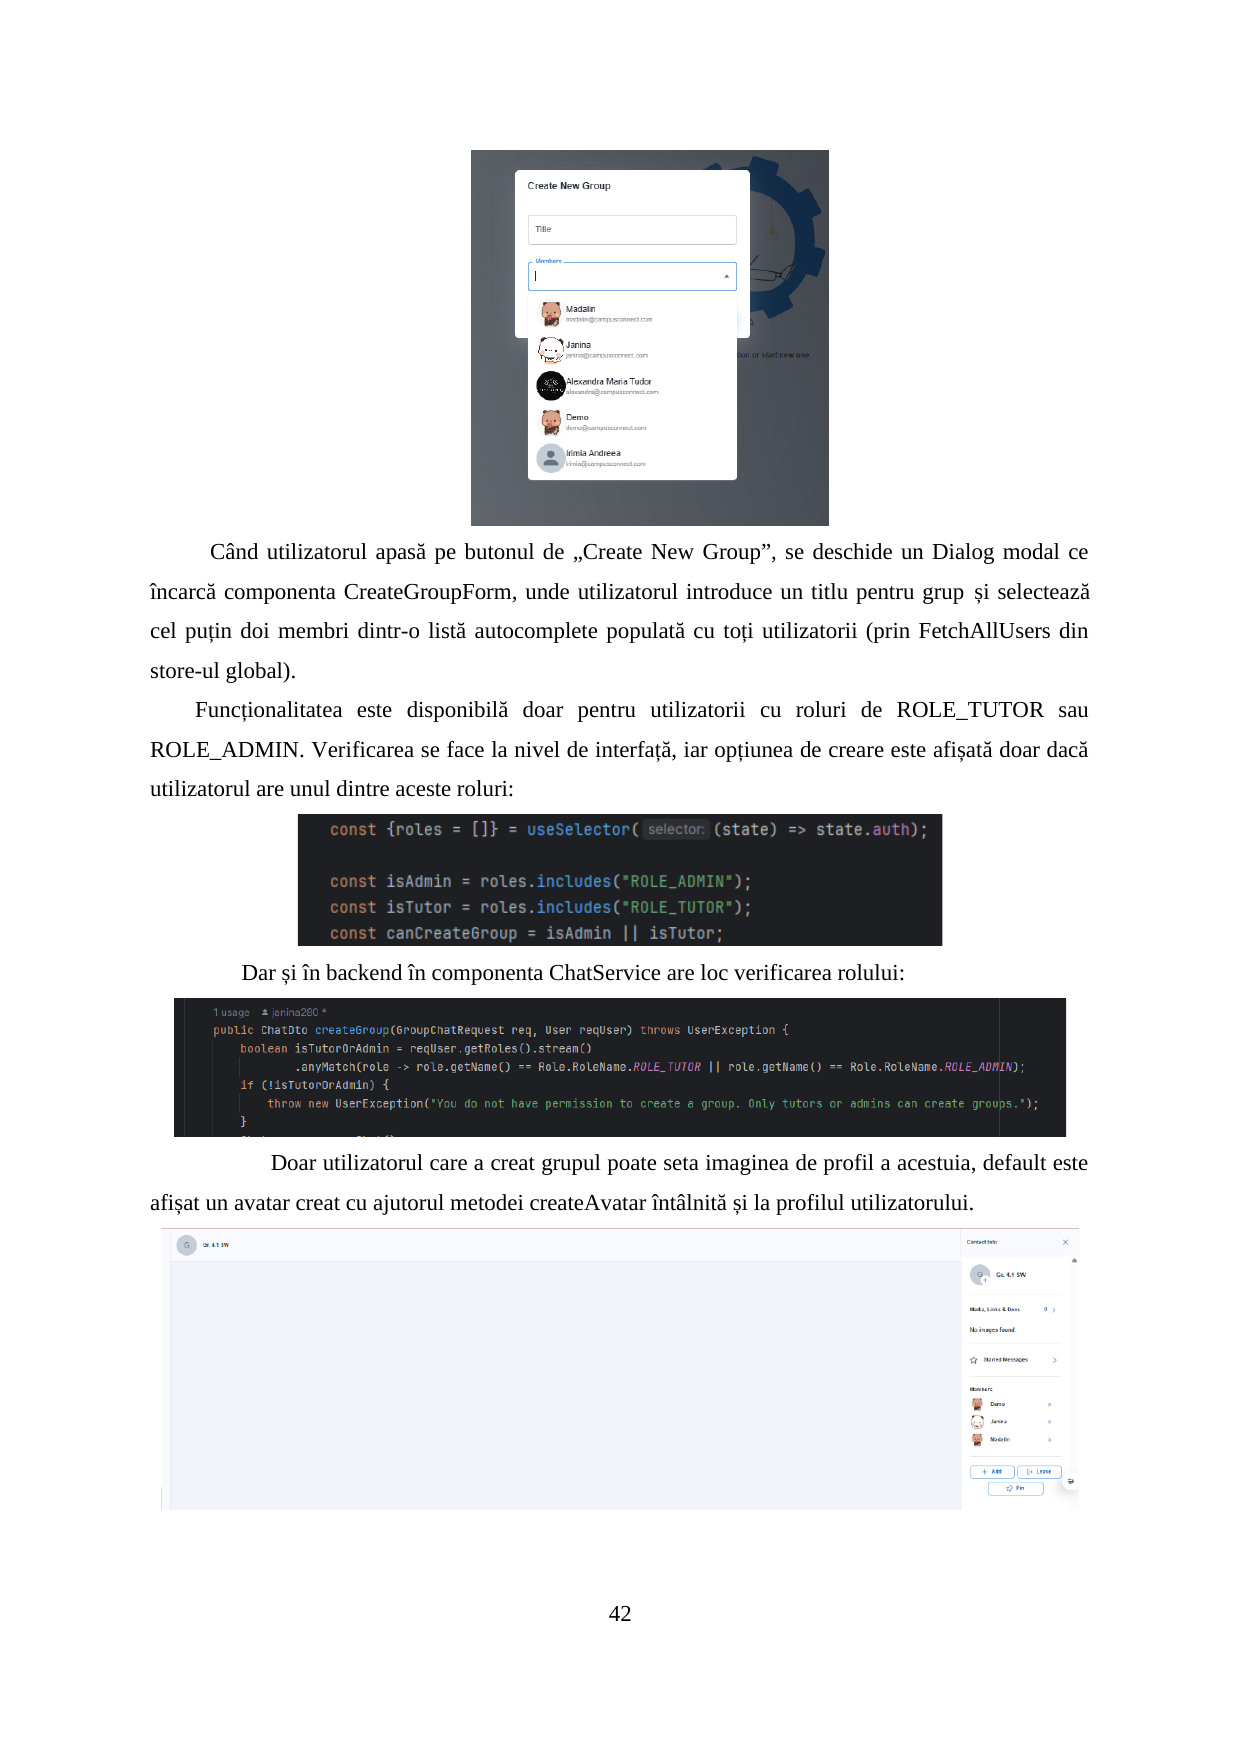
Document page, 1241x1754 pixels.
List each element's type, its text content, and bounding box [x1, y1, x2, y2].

picture [161, 1228, 1079, 1510]
picture [297, 814, 943, 946]
text Dar și în backend în componenta ChatService are loc verificarea rolului: [150, 959, 1090, 985]
text Când utilizatorul apasă pe butonul de „Create New Group”, se deschide un Dialog modal ce încarcă componenta CreateGroupForm, unde utilizatorul introduce un titlu pentru grup și selectează cel puțin doi membri dintr-o listă autocomplete populată cu toți utilizatorii (prin FetchAllUsers din store-ul global). [150, 538, 1090, 683]
picture [174, 998, 1067, 1137]
picture [471, 150, 829, 526]
text Doar utilizatorul care a creat grupul poate seta imaginea de profil a acestuia, default este afișat un avatar creat cu ajutorul metodei createAvatar întâlnită și la profilul utilizatorului. [150, 1149, 1090, 1215]
text Funcționalitatea este disponibilă doar pentru utilizatorii cu roluri de ROLE_TUTOR sau ROLE_ADMIN. Verificarea se face la nivel de interfață, iar opțiunea de creare este afișată doar dacă utilizatorul are unul dintre aceste roluri: [150, 696, 1090, 802]
